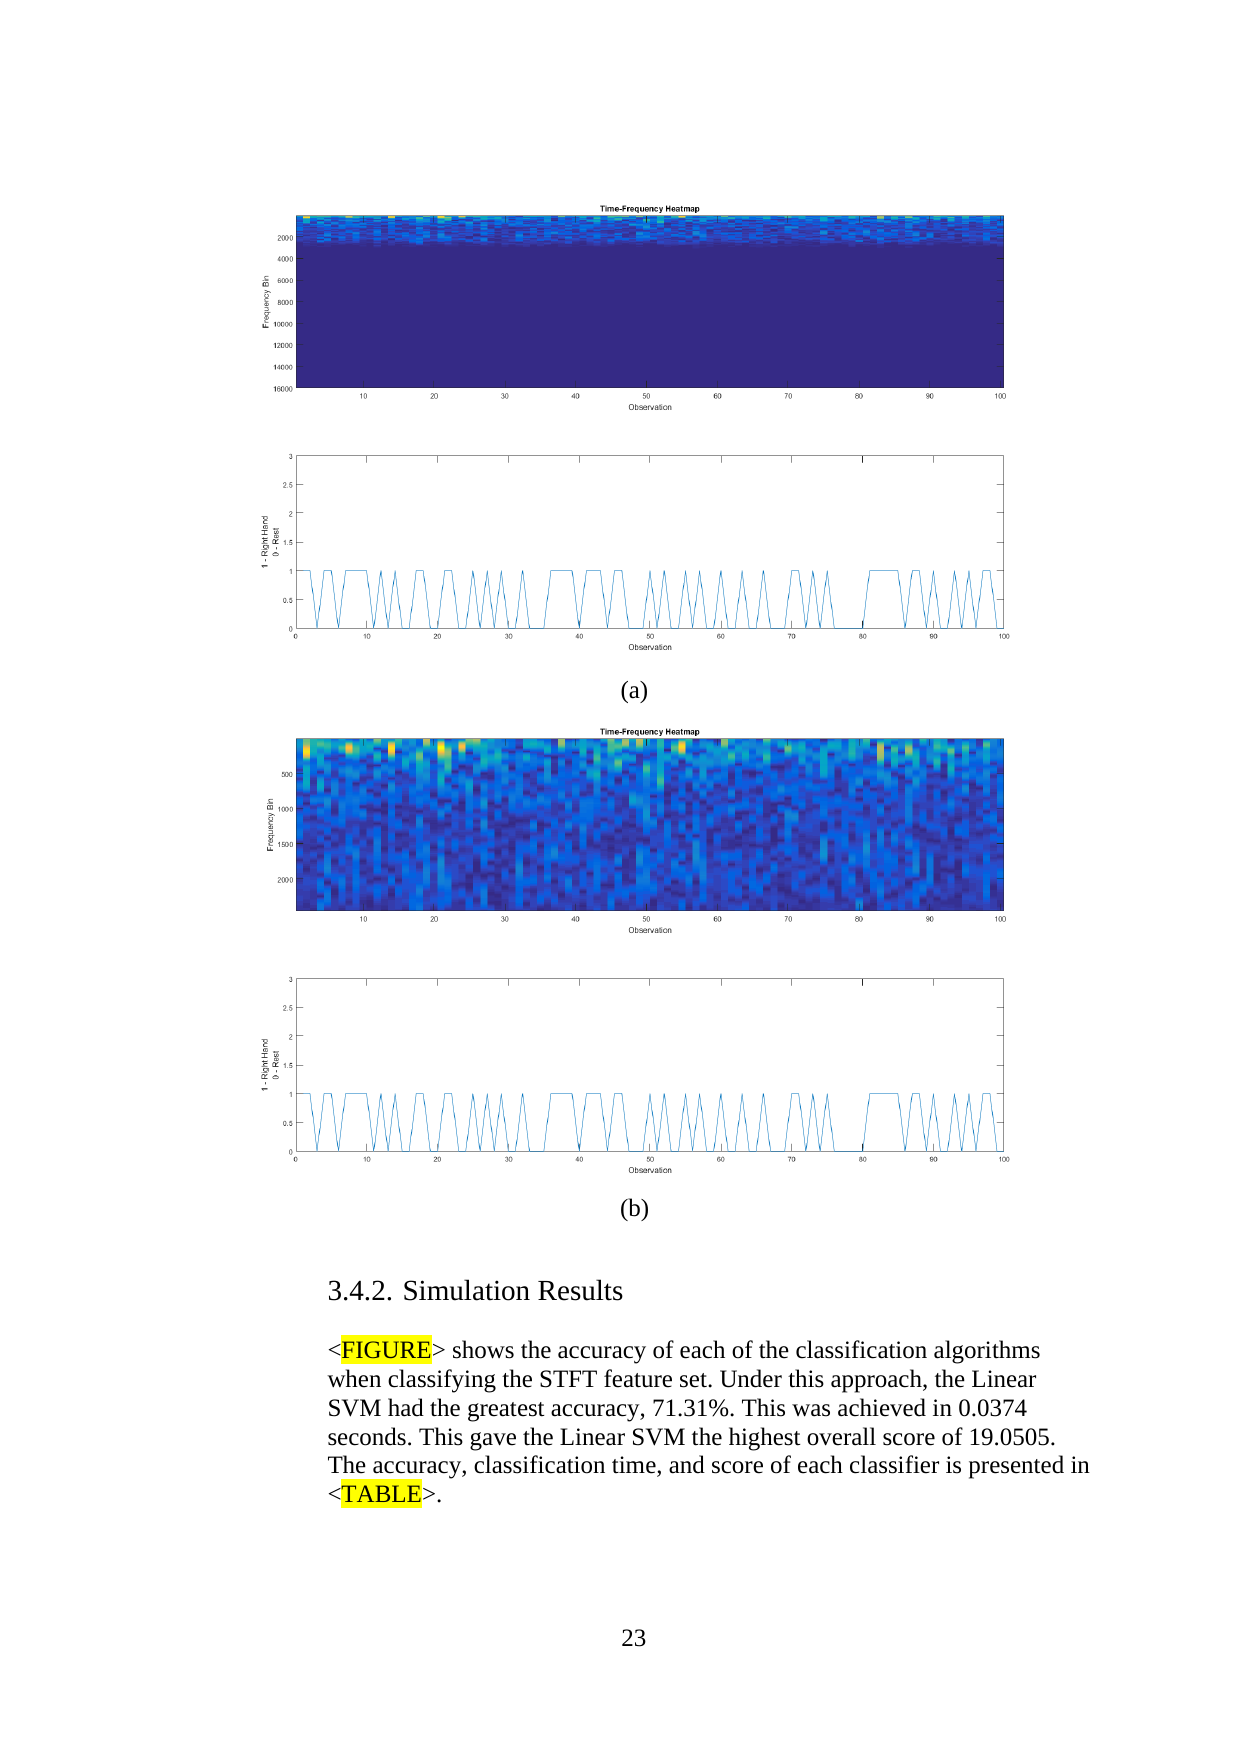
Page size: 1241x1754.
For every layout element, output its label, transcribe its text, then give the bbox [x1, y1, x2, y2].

text <FIGURE> shows the accuracy of each of the classification algorithms when classifying the STFT feature set. Under this approach, the Linear SVM had the greatest accuracy, 71.31%. This was achieved in 0.0374 seconds. This gave the Linear SVM the highest overall score of 19.0505. The accuracy, classification time, and score of each classifier is presented in <TABLE>. [327, 1335, 1090, 1508]
picture [177, 700, 1091, 1207]
picture [177, 177, 1091, 684]
subtitle Simulation Results [327, 1273, 1090, 1307]
